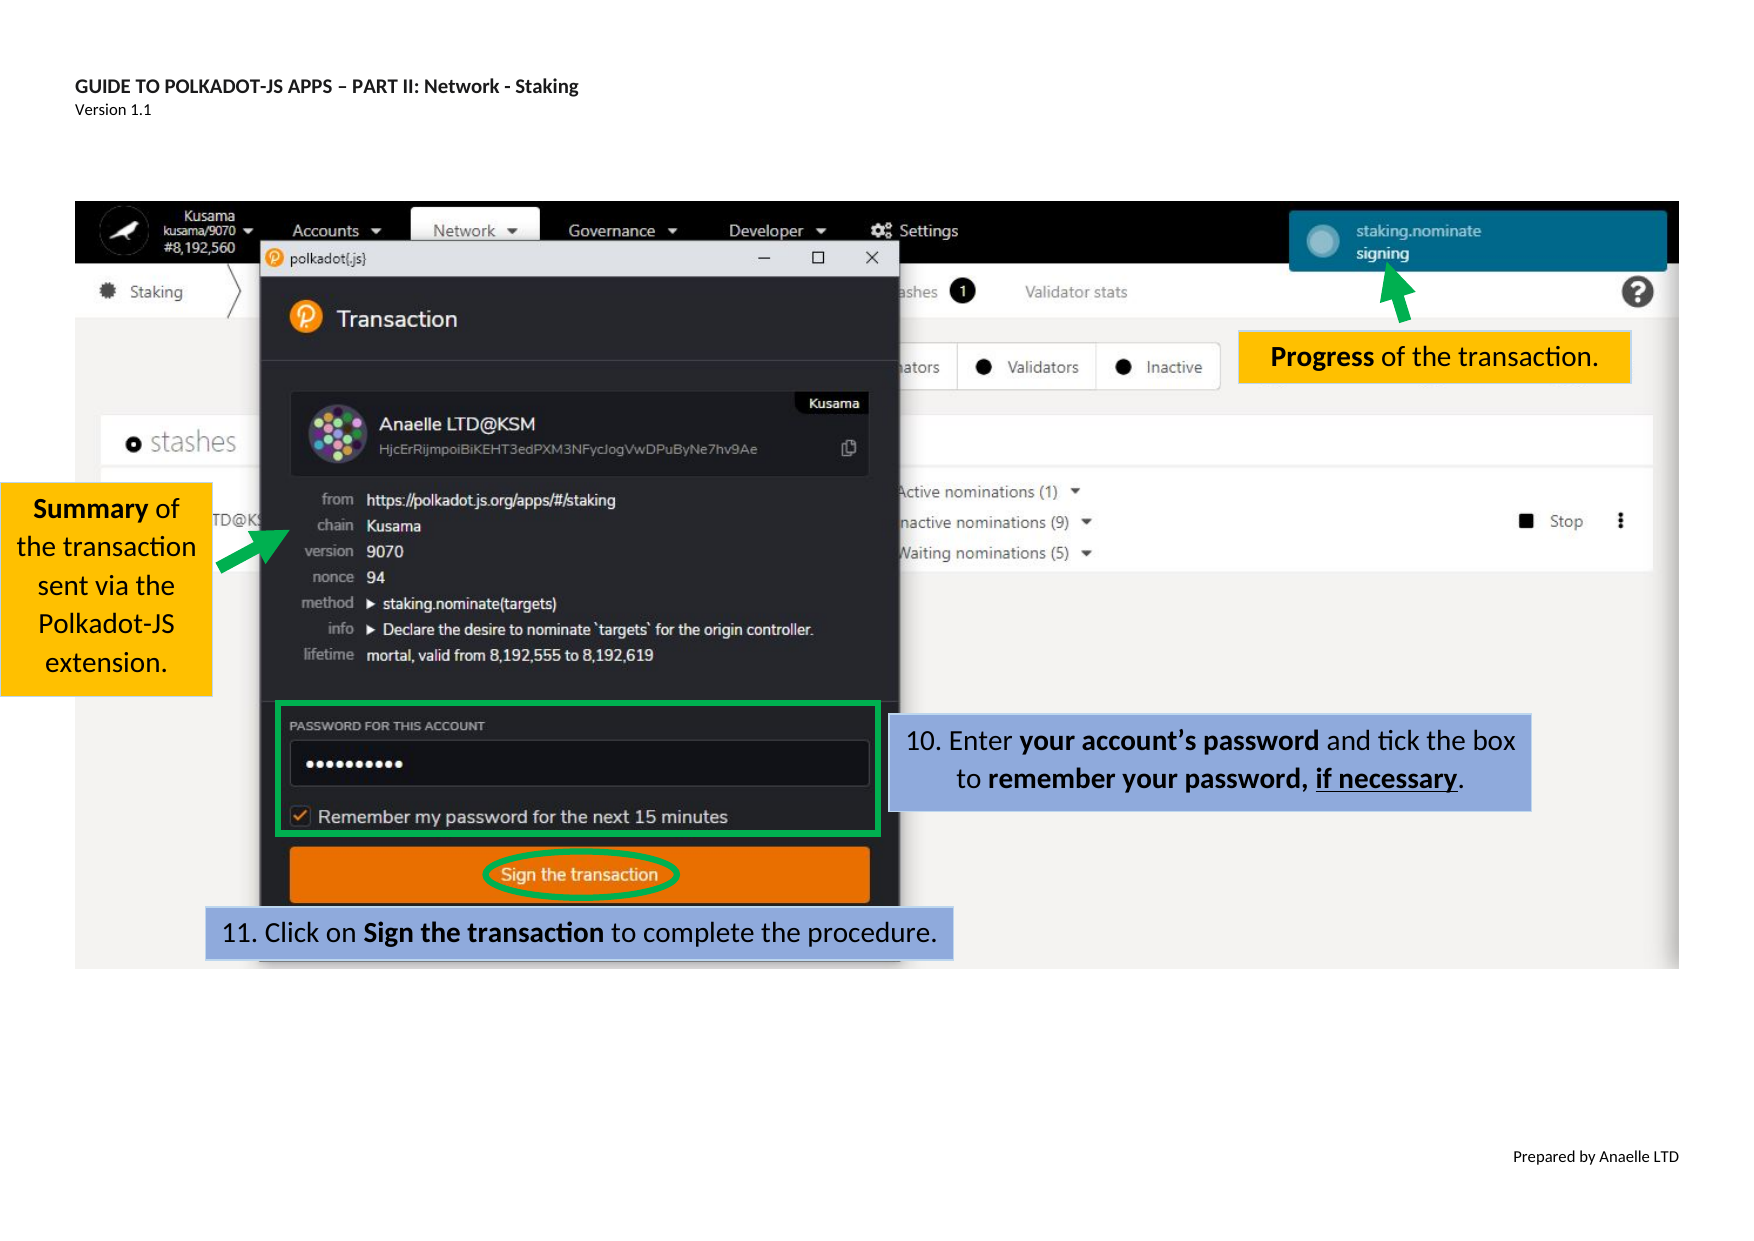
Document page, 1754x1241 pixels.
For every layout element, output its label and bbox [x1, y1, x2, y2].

picture [75, 201, 1679, 969]
